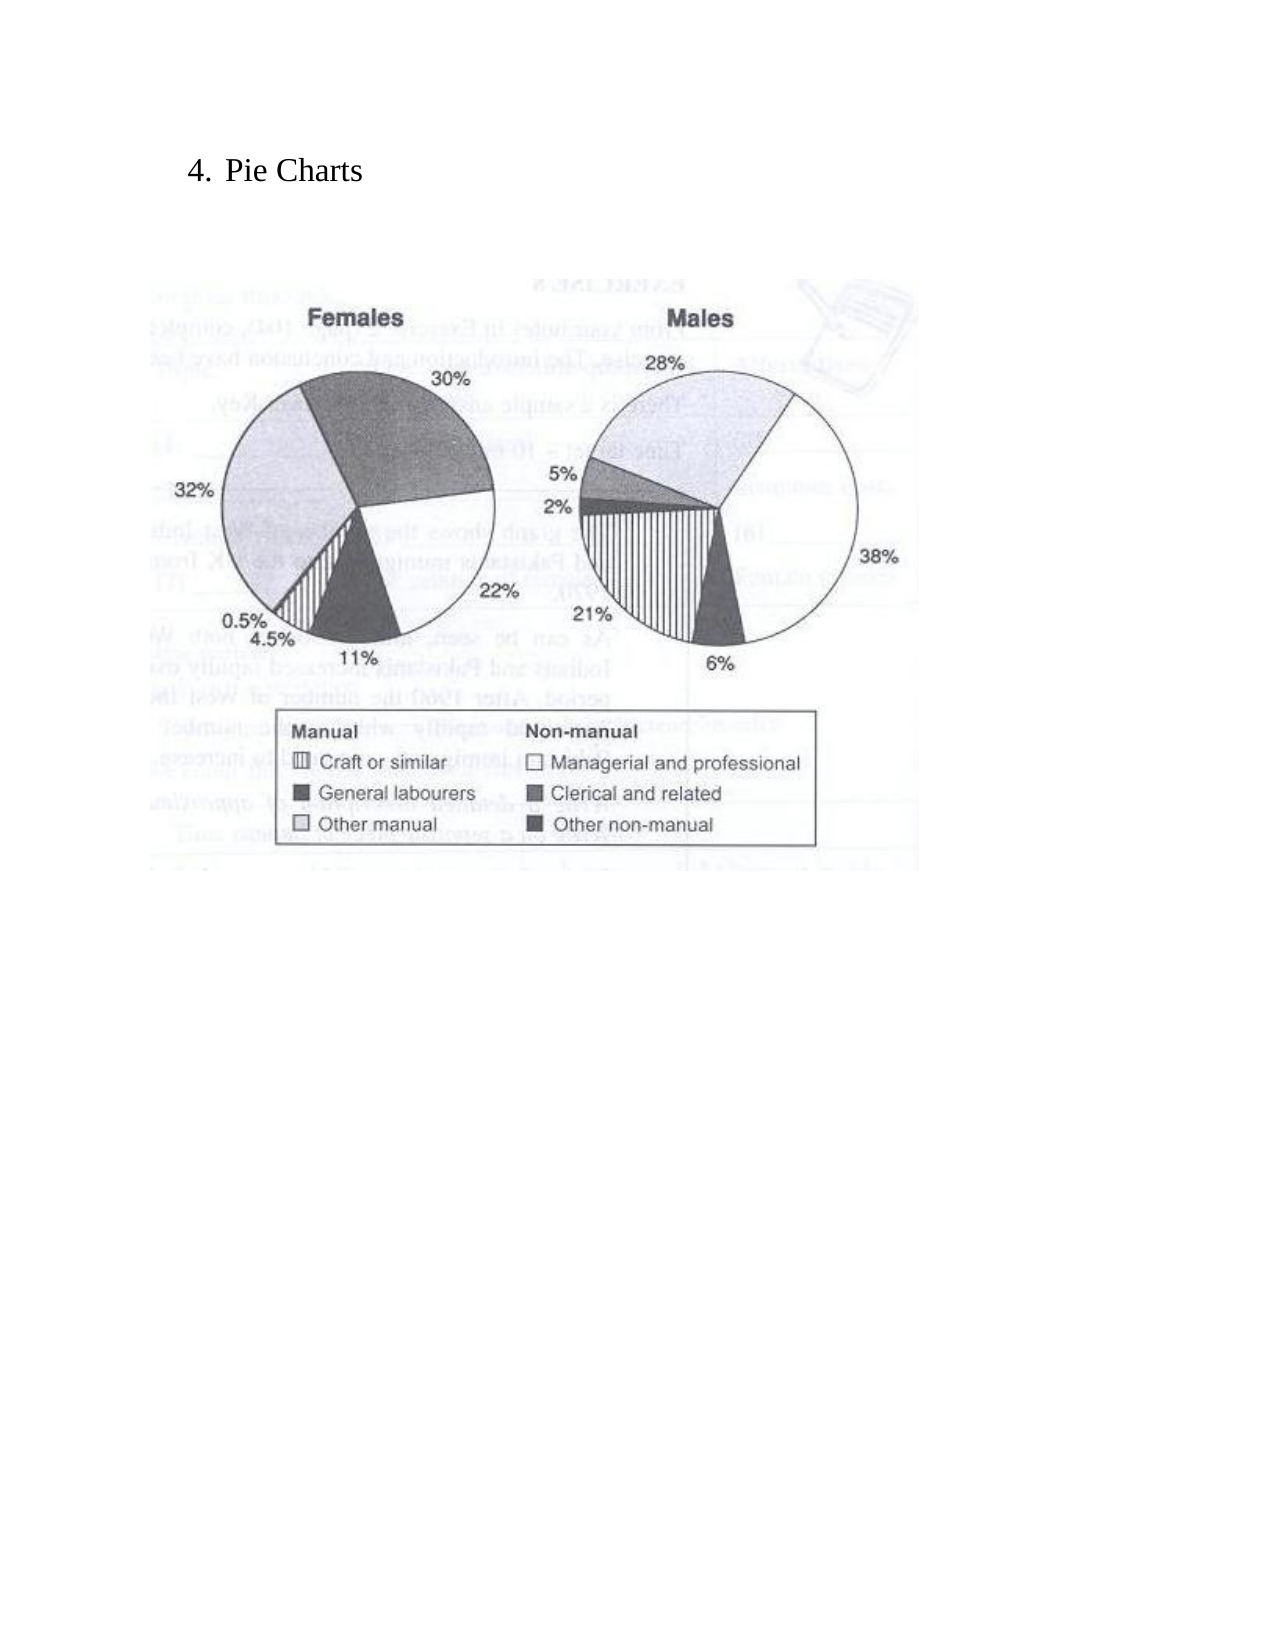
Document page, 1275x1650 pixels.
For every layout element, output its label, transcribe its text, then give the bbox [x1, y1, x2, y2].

picture [150, 279, 919, 871]
list Pie Charts [187, 150, 1125, 188]
